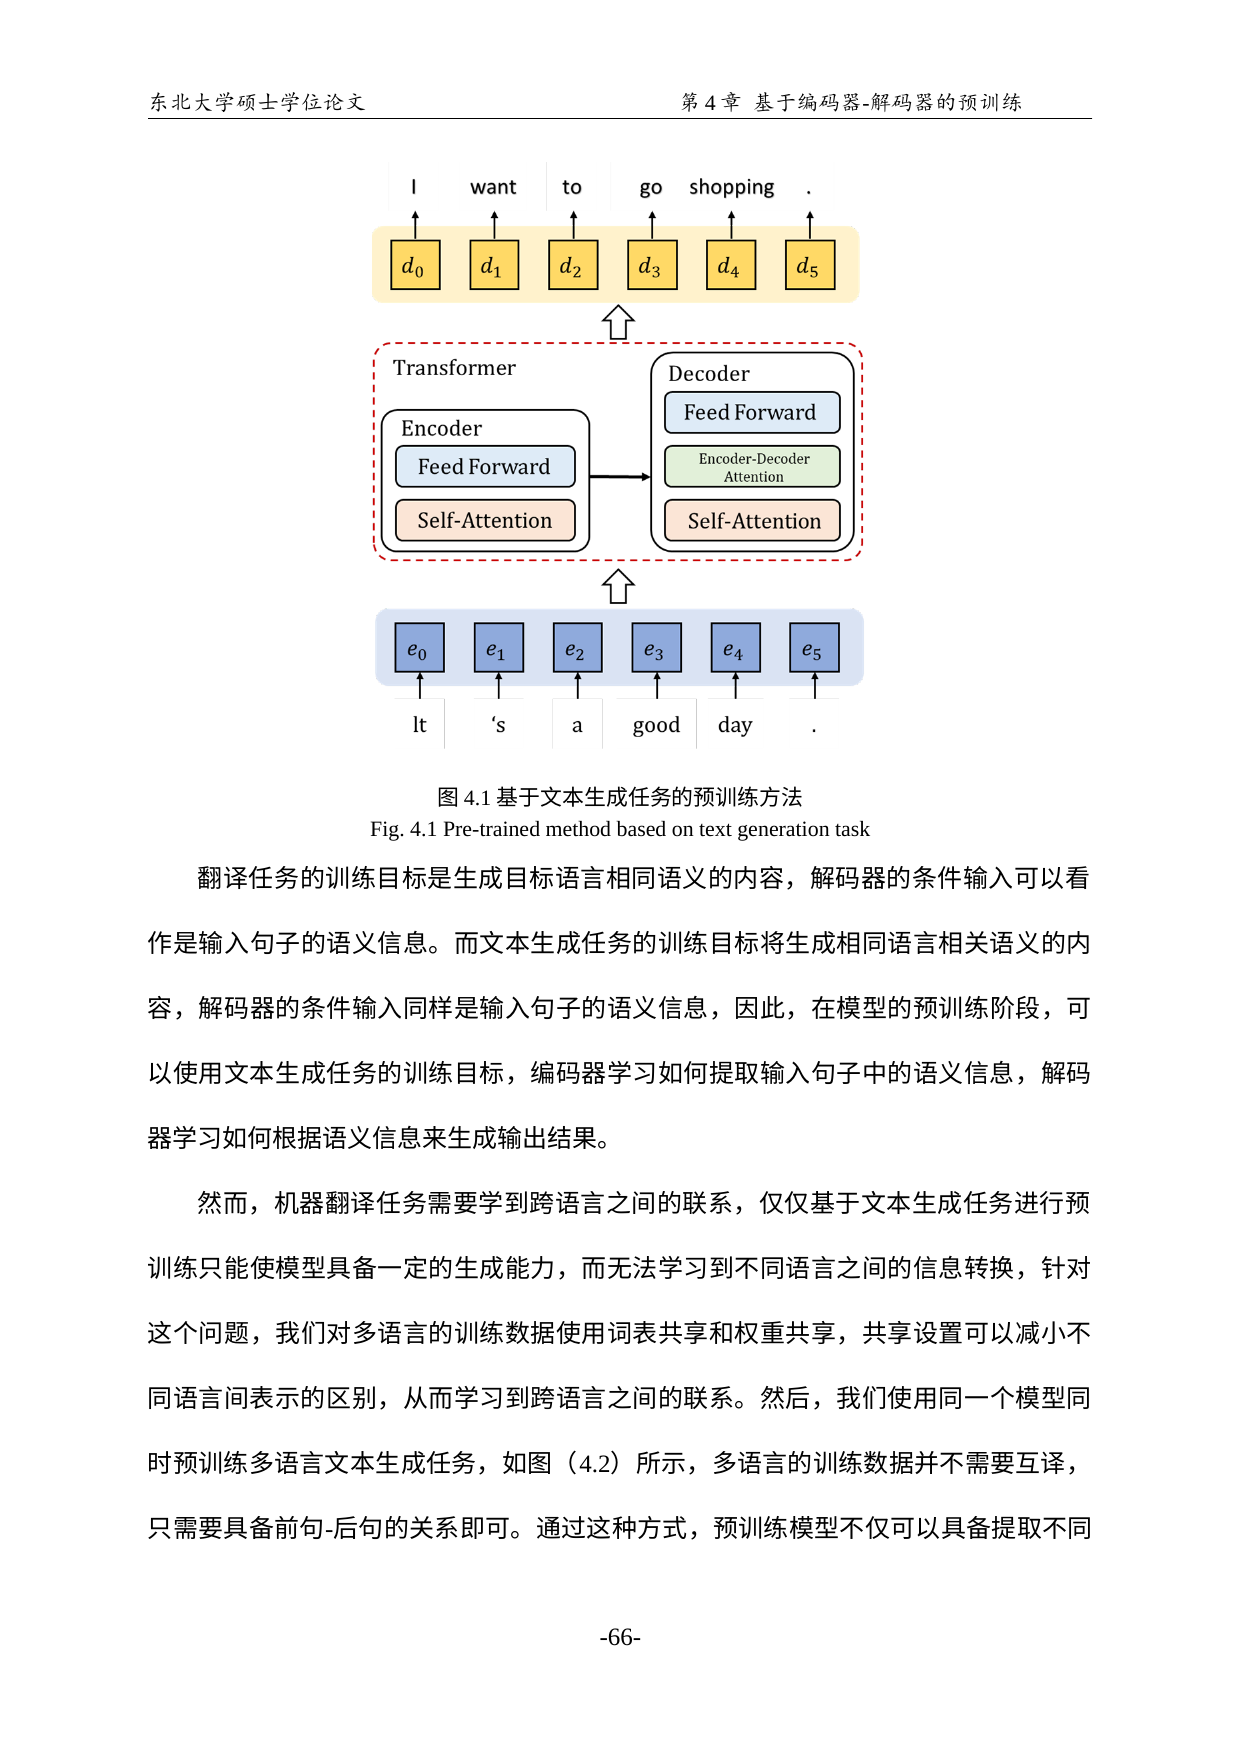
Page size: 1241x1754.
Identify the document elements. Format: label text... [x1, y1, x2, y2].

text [148, 1169, 1092, 1559]
text 翻译任务的训练目标是生成目标语言相同语义的内容，解码器的条件输入可以看作是输入句子的语义信息。而文本生成任务的训练目标将生成相同语言相关语义的内容，解码器的条件输入同样是输入句子的语义信息，因此，在模型的预训练阶段，可以使用文本生成任务的训练目标，编码器学习如何提取输入句子中的语义信息，解码器学习如何根据语义信息来生成输出结果。 [148, 844, 1092, 1169]
text Fig. 4.1 Pre-trained method based on text generation task [148, 812, 1092, 844]
text 图4.1 基于文本生成任务的预训练方法 [148, 779, 1092, 812]
picture [372, 162, 869, 750]
